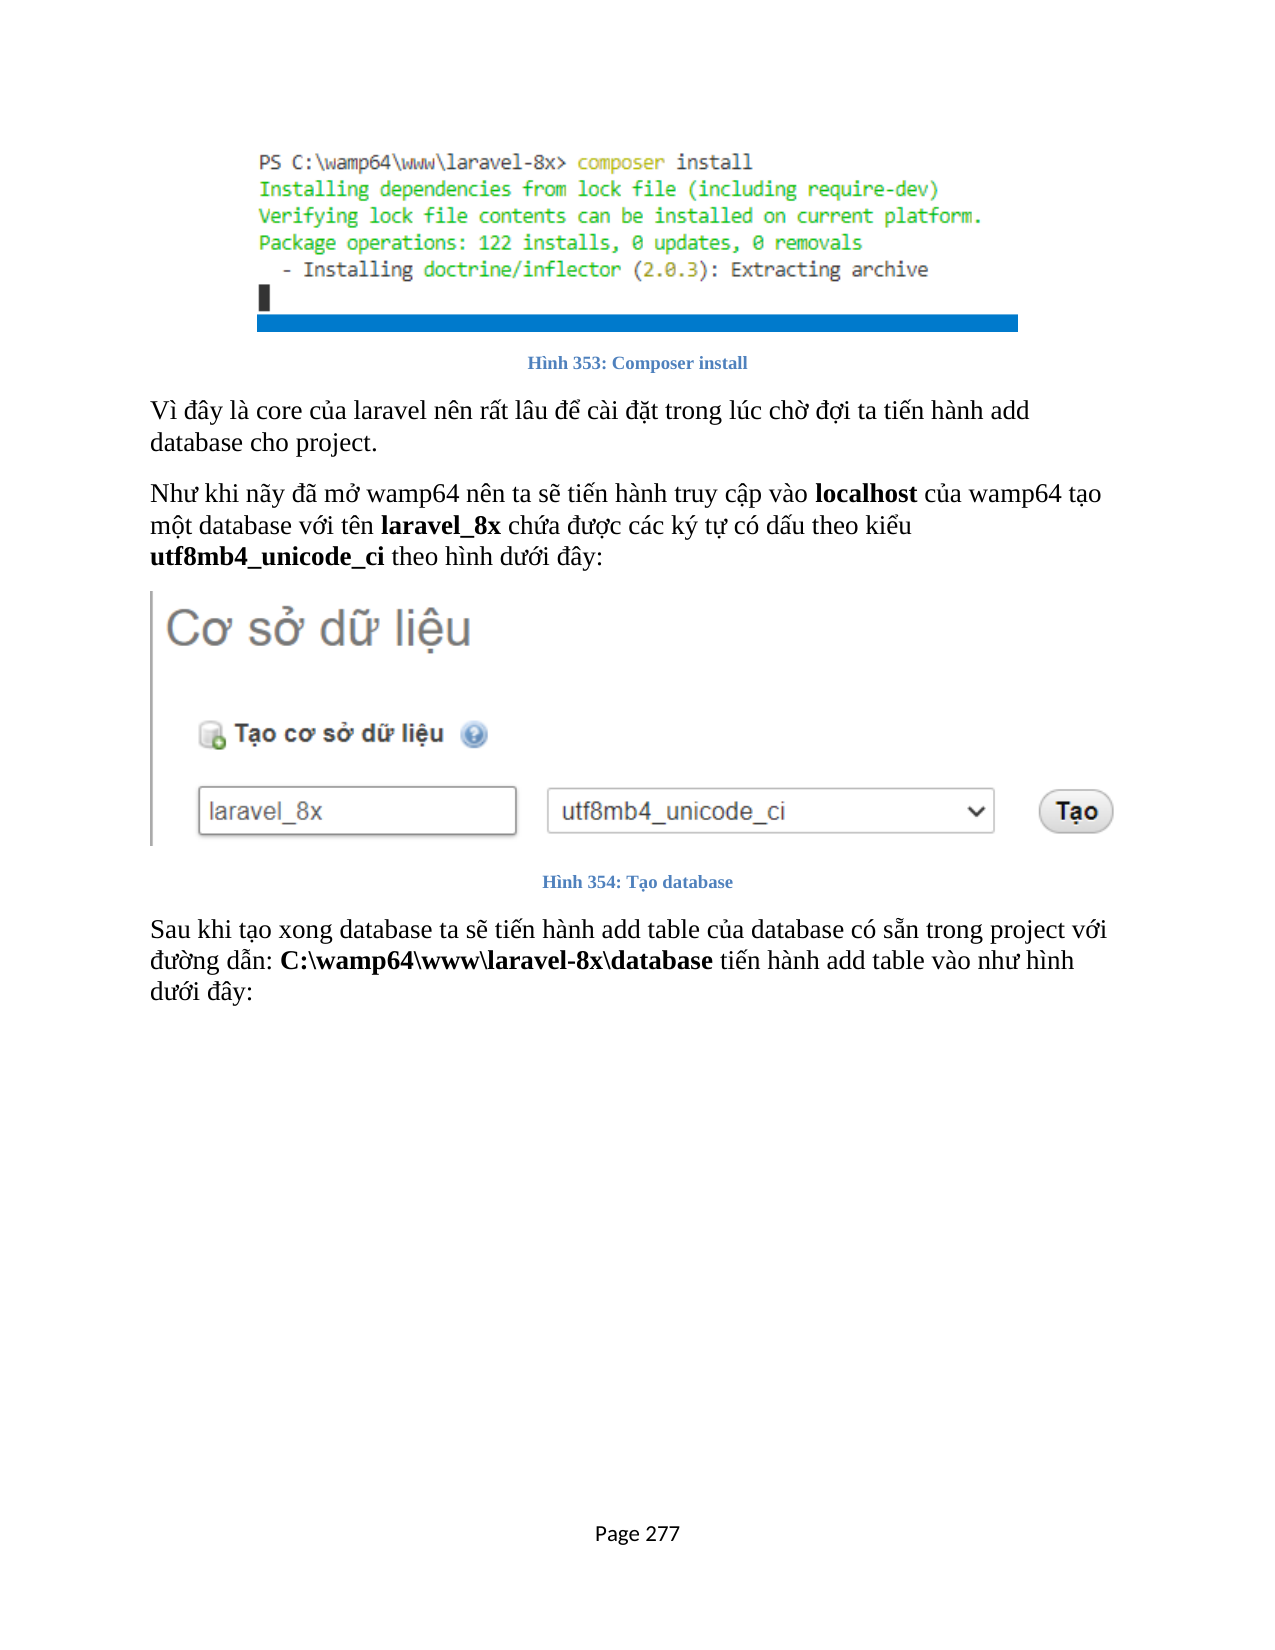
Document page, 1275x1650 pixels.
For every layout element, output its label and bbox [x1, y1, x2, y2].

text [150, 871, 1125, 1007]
picture [150, 591, 1125, 846]
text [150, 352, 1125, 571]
picture [257, 150, 1018, 332]
